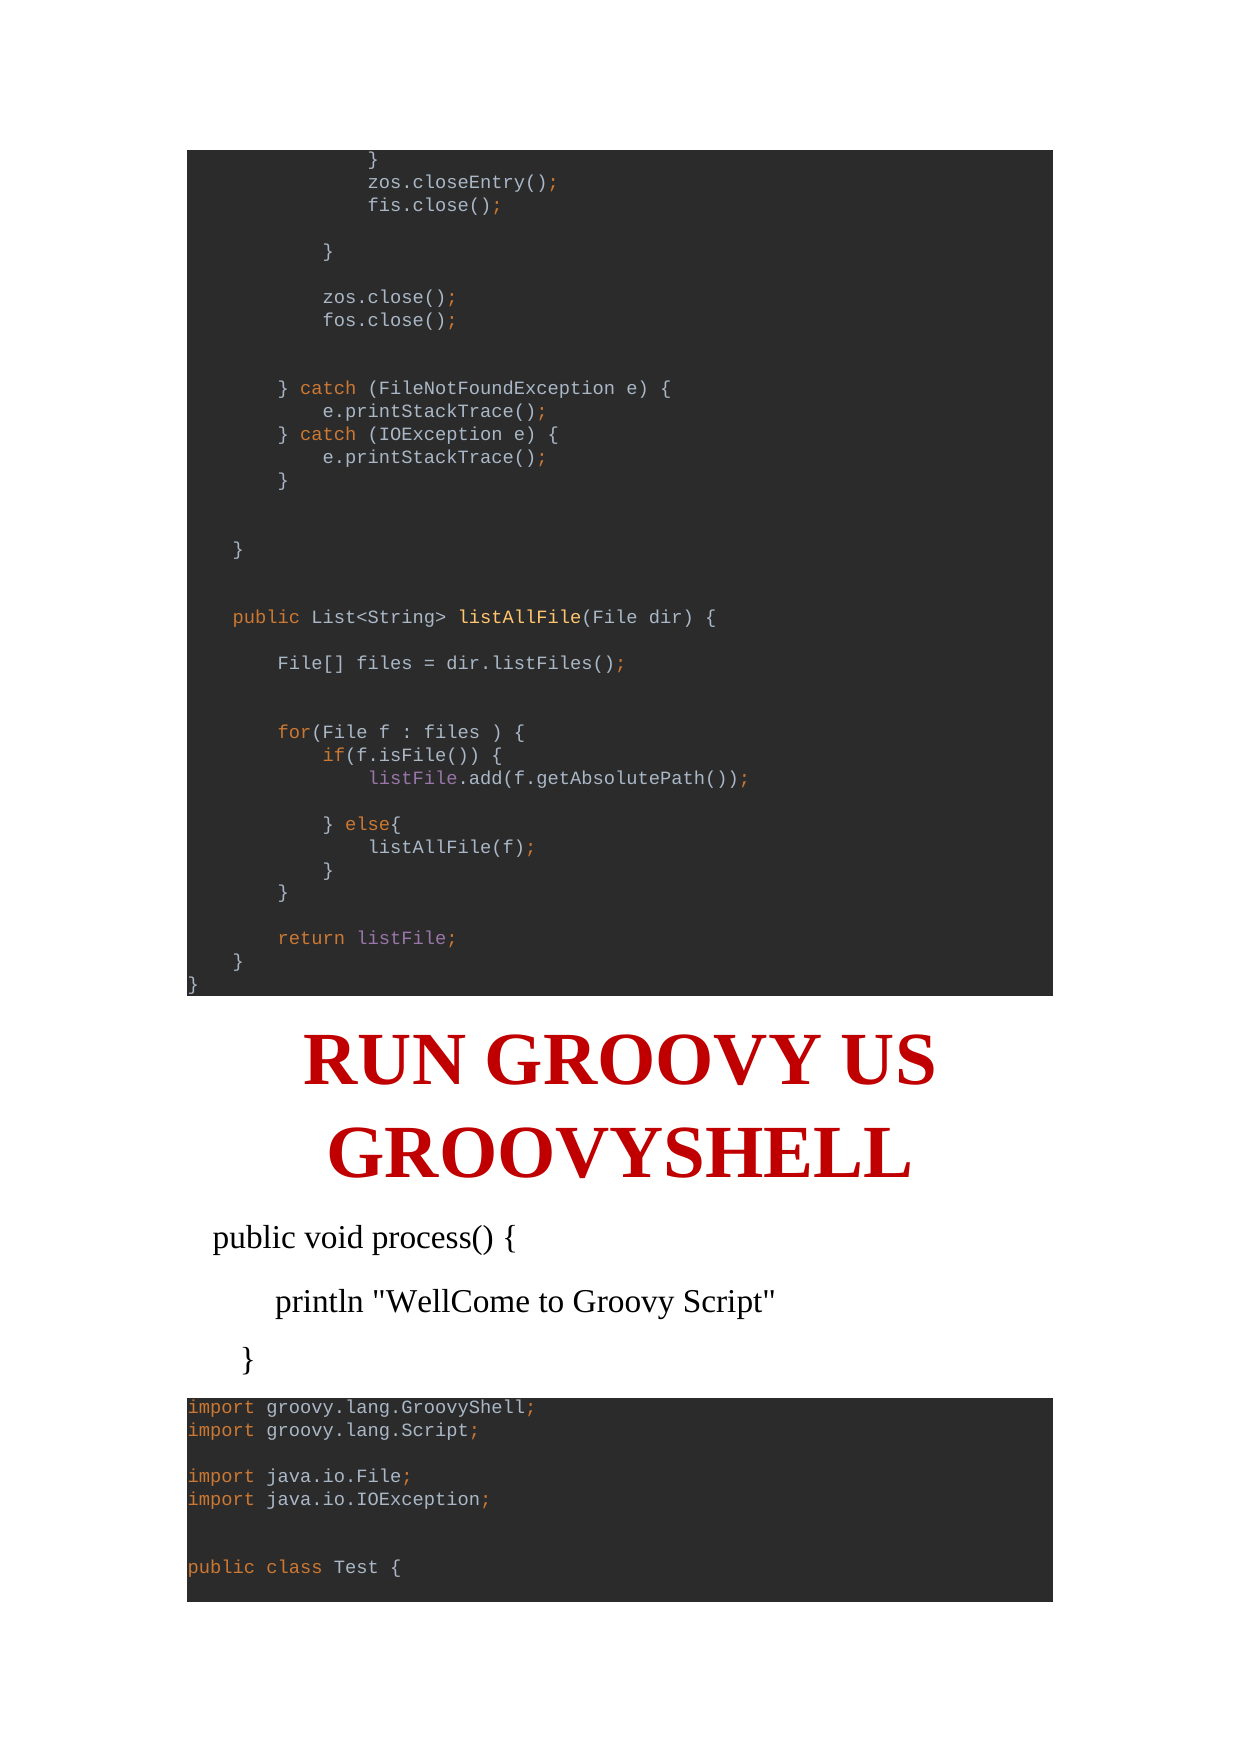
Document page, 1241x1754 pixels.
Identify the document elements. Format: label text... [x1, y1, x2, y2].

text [187, 1398, 1053, 1602]
text RUN GROOVY US GROOVYSHELL [187, 1014, 1053, 1194]
text public void process() { [187, 1217, 1053, 1256]
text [187, 150, 1053, 996]
text } [187, 1340, 1053, 1378]
text println "WellCome to Groovy Script" [187, 1282, 1053, 1320]
